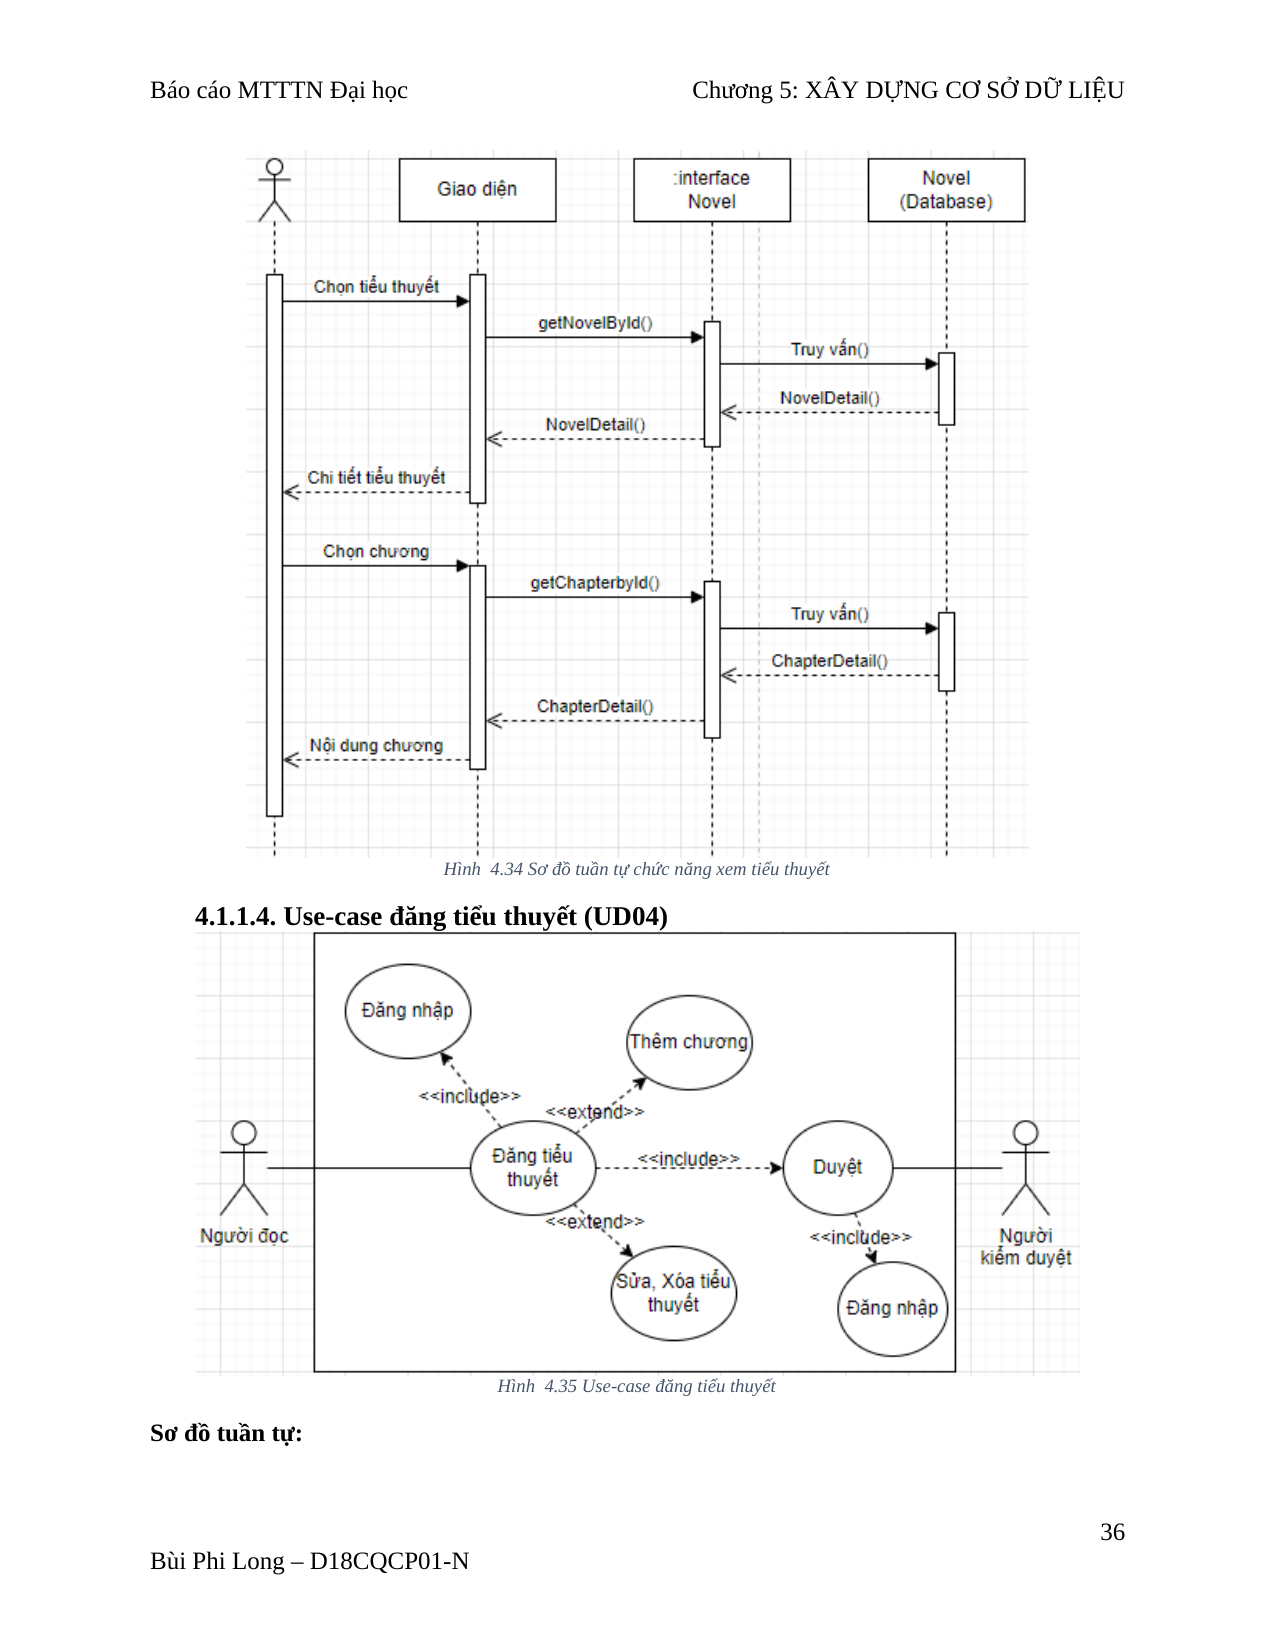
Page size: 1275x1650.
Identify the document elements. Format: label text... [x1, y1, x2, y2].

picture [195, 931, 1080, 1376]
text Sơ đồ tuần tự: [150, 1418, 1125, 1446]
picture [246, 150, 1029, 858]
subtitle Use-case đăng tiểu thuyết (UD04) [195, 900, 1125, 931]
